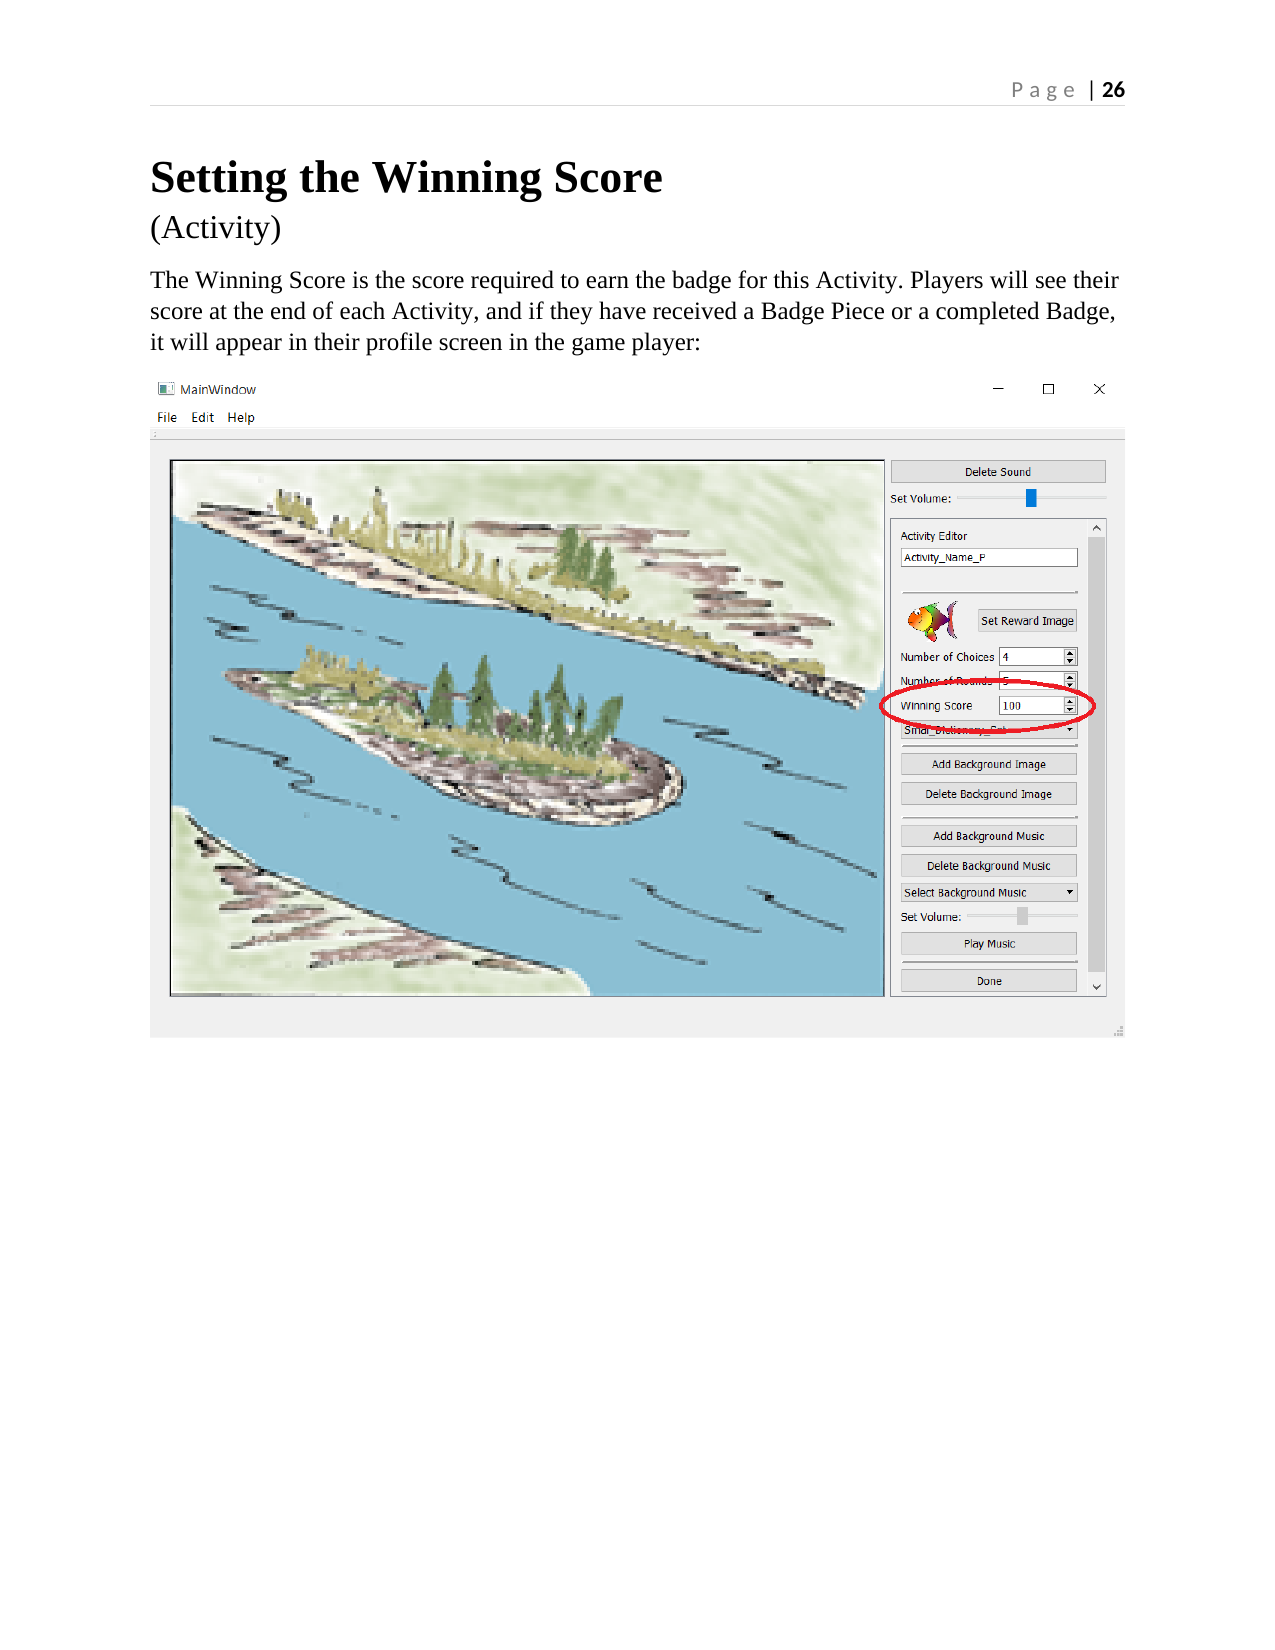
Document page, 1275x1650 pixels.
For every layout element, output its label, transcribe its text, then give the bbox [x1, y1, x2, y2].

subtitle Setting the Winning Score [150, 150, 1125, 203]
text The Winning Score is the score required to earn the badge for this Activity. Players will see their score at the end of each Activity, and if they have received a Badge Piece or a completed Badge, it will appear in their profile screen in the game player: [150, 265, 1125, 356]
picture [150, 374, 1125, 1038]
text (Activity) [150, 207, 1125, 245]
